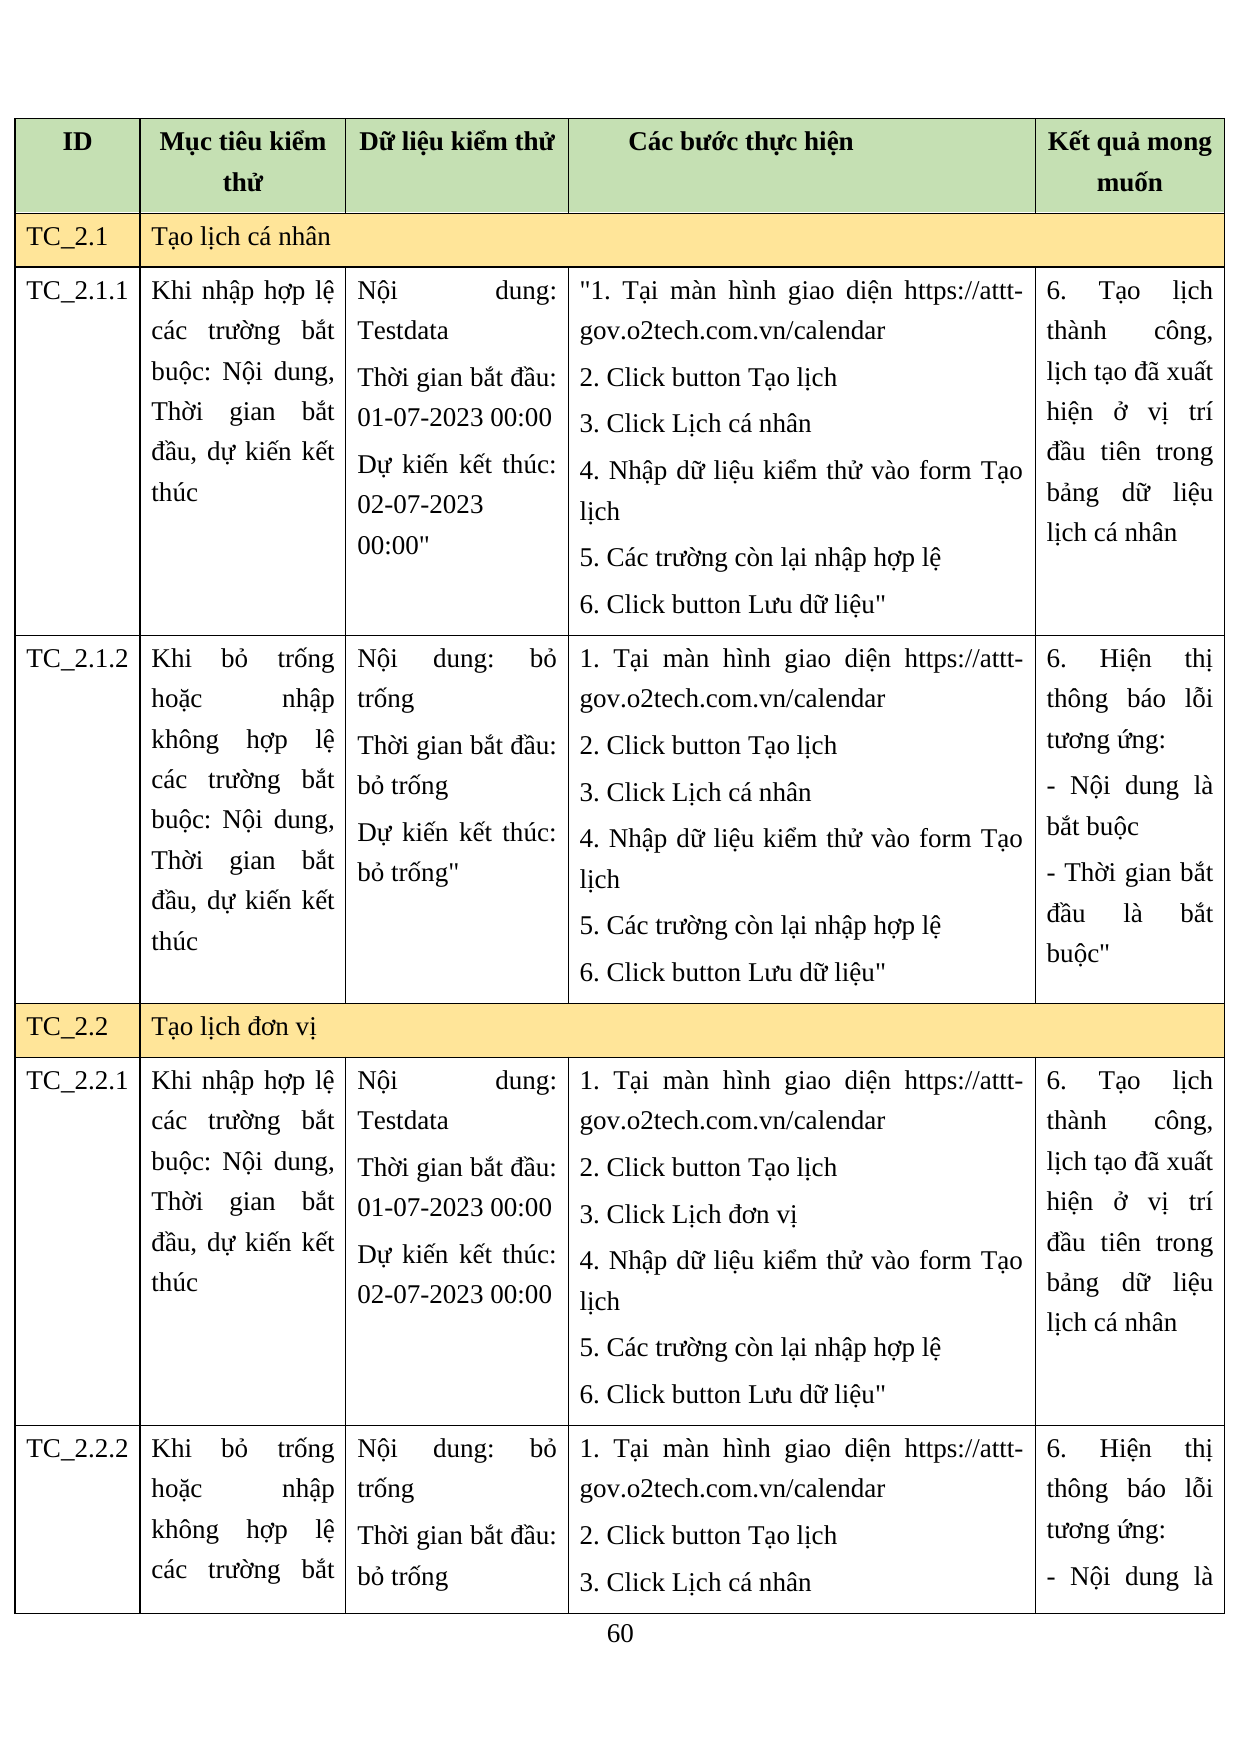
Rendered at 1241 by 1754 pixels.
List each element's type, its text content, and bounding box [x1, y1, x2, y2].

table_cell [346, 1426, 568, 1612]
table_cell TC_2.2 [16, 1004, 139, 1057]
table_cell Tạo lịch cá nhân [141, 214, 1224, 266]
table_header Kết quả mong muốn [1036, 119, 1224, 212]
table_cell TC_2.2.1 [16, 1058, 139, 1425]
table_cell 6. Tạo lịch thành công, lịch tạo đã xuất hiện ở vị trí đầu tiên trong bảng dữ liệu lịch cá nhân [1036, 1058, 1224, 1425]
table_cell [569, 1426, 1035, 1612]
table_header Các bước thực hiện [569, 119, 1035, 212]
table_cell 6. Tạo lịch thành công, lịch tạo đã xuất hiện ở vị trí đầu tiên trong bảng dữ liệu lịch cá nhân [1036, 268, 1224, 634]
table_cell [1036, 1426, 1224, 1612]
table_cell 1. Tại màn hình giao diện https://attt-gov.o2tech.com.vn/calendar 2. Click button Tạo lịch 3. Click Lịch cá nhân 4. Nhập dữ liệu kiểm thử vào form Tạo lịch 5. Các trường còn lại nhập hợp lệ 6. Click button Lưu dữ liệu" [569, 636, 1035, 1003]
table_cell 1. Tại màn hình giao diện https://attt-gov.o2tech.com.vn/calendar 2. Click button Tạo lịch 3. Click Lịch đơn vị 4. Nhập dữ liệu kiểm thử vào form Tạo lịch 5. Các trường còn lại nhập hợp lệ 6. Click button Lưu dữ liệu" [569, 1058, 1035, 1425]
table_cell TC_2.1.2 [16, 636, 139, 1003]
table_cell Nội dung: bỏ trống Thời gian bắt đầu: bỏ trống Dự kiến kết thúc: bỏ trống" [346, 636, 568, 1003]
table_header ID [16, 119, 139, 212]
table_cell Khi nhập hợp lệ các trường bắt buộc: Nội dung, Thời gian bắt đầu, dự kiến kết thúc [141, 1058, 345, 1425]
table_header Dữ liệu kiểm thử [346, 119, 568, 212]
table_cell Nội dung: Testdata Thời gian bắt đầu: 01-07-2023 00:00 Dự kiến kết thúc: 02-07-2023 00:00" [346, 268, 568, 634]
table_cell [141, 1426, 345, 1612]
table_cell Nội dung: Testdata Thời gian bắt đầu: 01-07-2023 00:00 Dự kiến kết thúc: 02-07-2023 00:00 [346, 1058, 568, 1425]
table_cell TC_2.1.1 [16, 268, 139, 634]
table_cell Khi bỏ trống hoặc nhập không hợp lệ các trường bắt buộc: Nội dung, Thời gian bắt đầu, dự kiến kết thúc [141, 636, 345, 1003]
table_cell Tạo lịch đơn vị [141, 1004, 1224, 1057]
table_cell TC_2.1 [16, 214, 139, 266]
table_cell 6. Hiện thị thông báo lỗi tương ứng: - Nội dung là bắt buộc - Thời gian bắt đầu là bắt buộc" [1036, 636, 1224, 1003]
table_cell TC_2.2.2 [16, 1426, 139, 1612]
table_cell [569, 268, 1035, 634]
table_cell Khi nhập hợp lệ các trường bắt buộc: Nội dung, Thời gian bắt đầu, dự kiến kết thúc [141, 268, 345, 634]
table_header Mục tiêu kiểm thử [141, 119, 345, 212]
